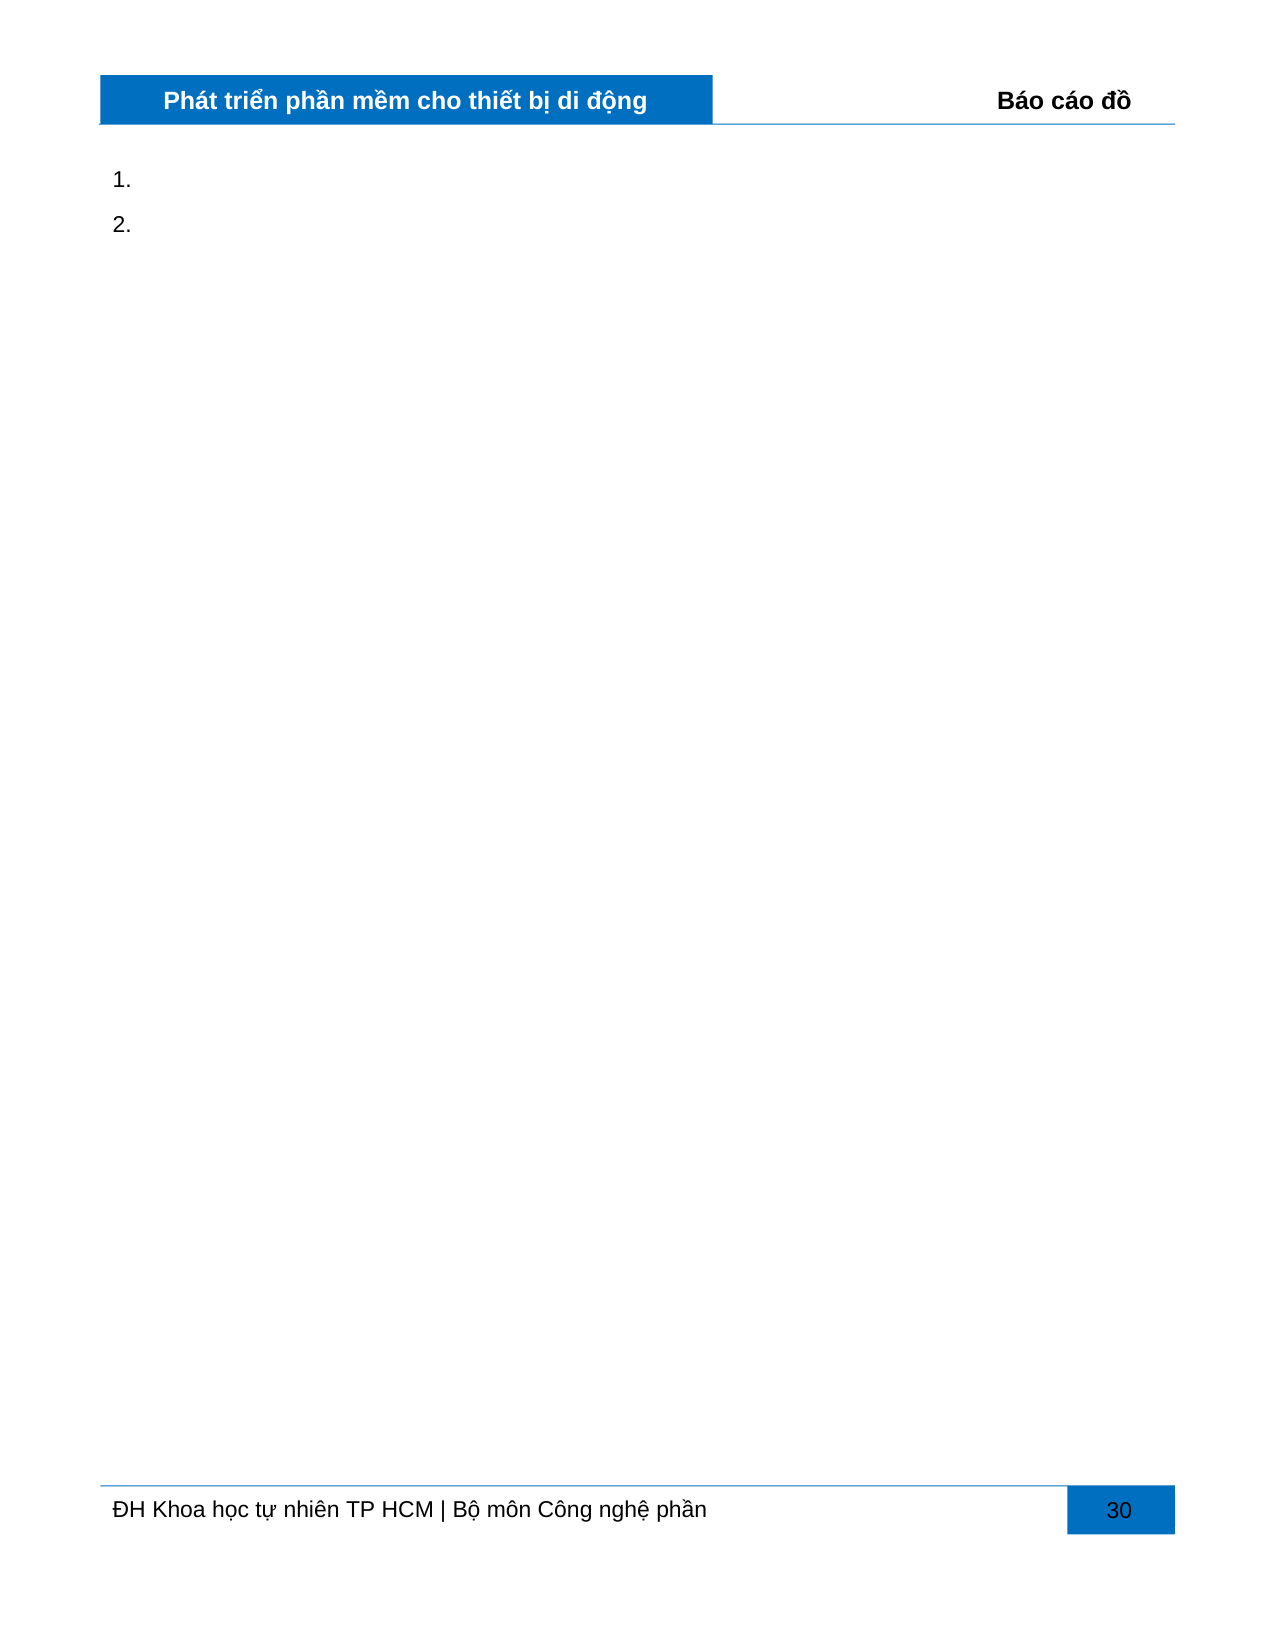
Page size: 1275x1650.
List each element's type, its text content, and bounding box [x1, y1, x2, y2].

text 2. [112, 211, 1275, 238]
text 1. [112, 166, 1275, 192]
